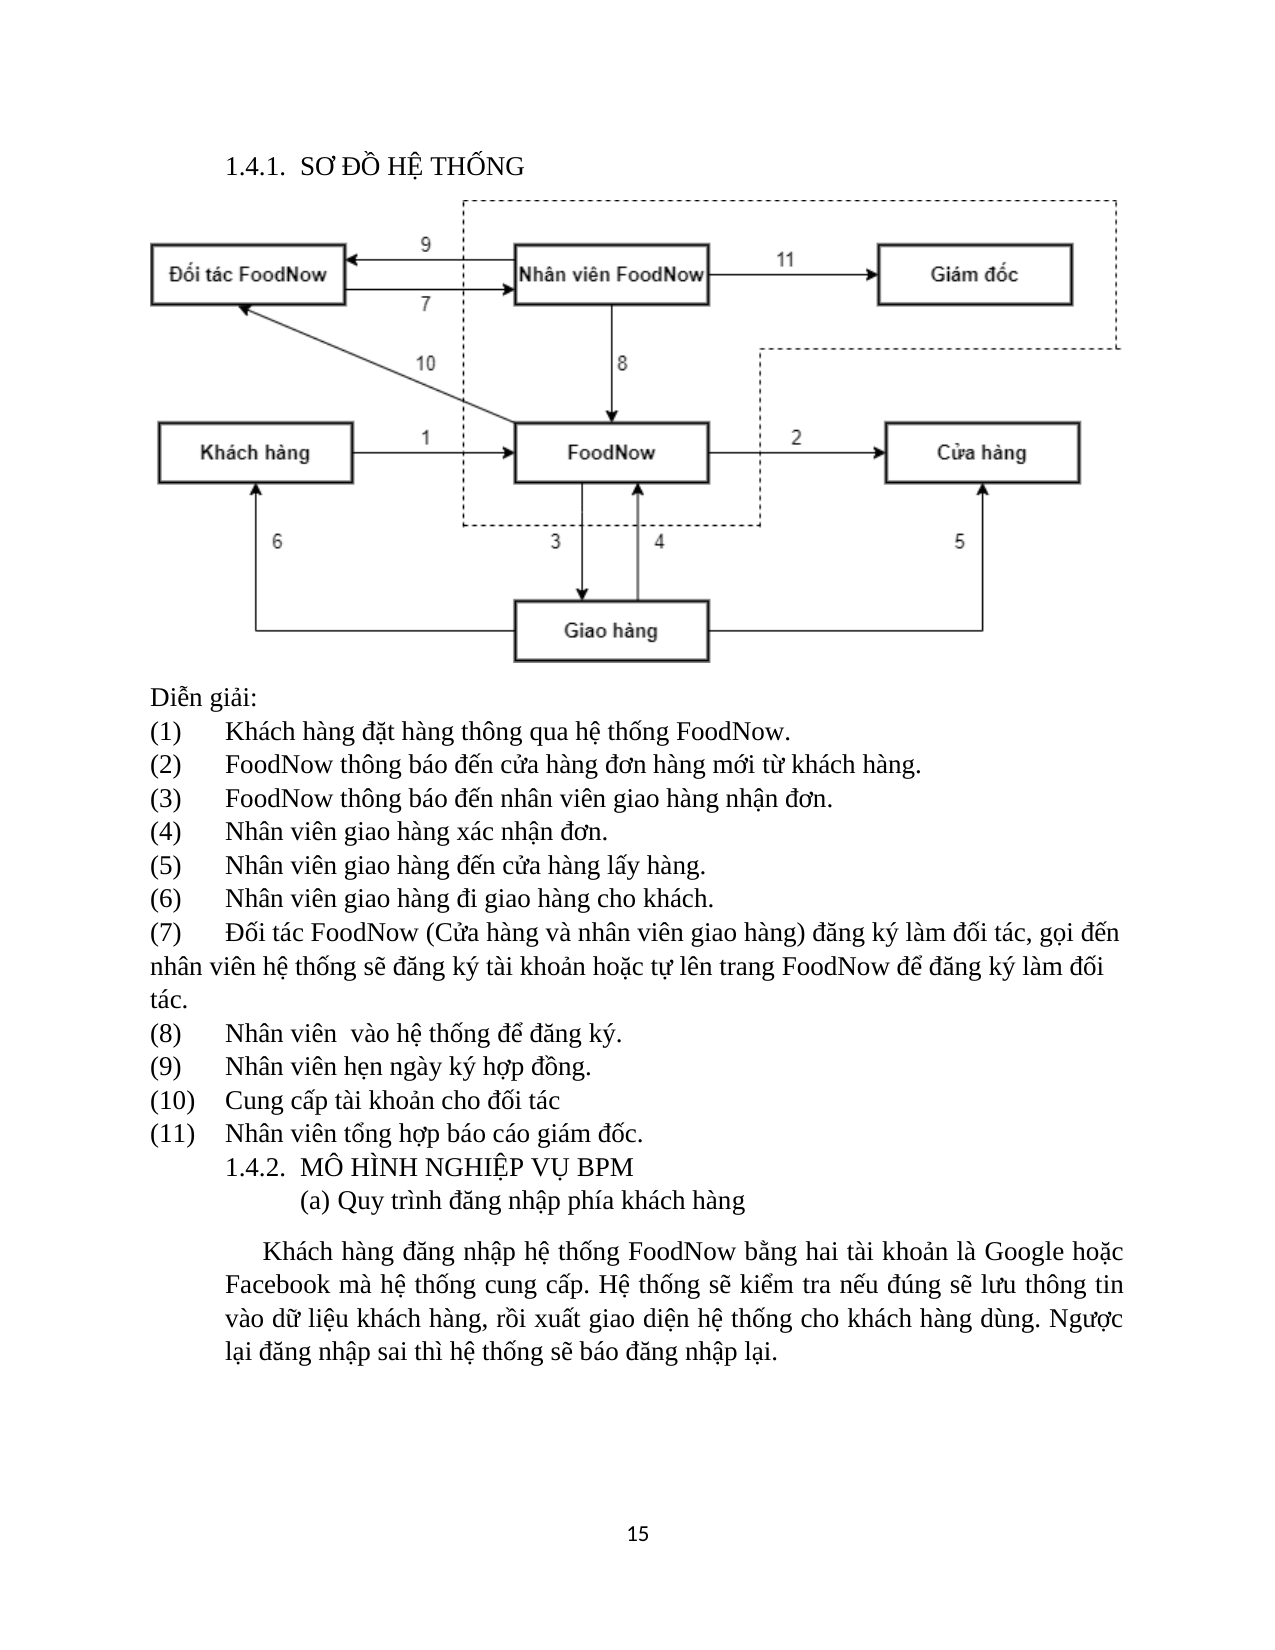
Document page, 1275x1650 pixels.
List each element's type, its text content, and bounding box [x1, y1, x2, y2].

list Đối tác FoodNow (Cửa hàng và nhân viên giao hàng) đăng ký làm đối tác, gọi đến nhân viên hệ thống sẽ đăng ký tài khoản hoặc tự lên trang FoodNow để đăng ký làm đối tác. [150, 916, 1125, 1014]
list Cung cấp tài khoản cho đối tác [150, 1084, 1125, 1115]
list FoodNow thông báo đến nhân viên giao hàng nhận đơn. [150, 782, 1125, 813]
list Nhân viên hẹn ngày ký hợp đồng. [150, 1050, 1125, 1081]
list Nhân viên giao hàng xác nhận đơn. [150, 816, 1125, 847]
picture [150, 200, 1125, 663]
list Diễn giải: [150, 681, 1125, 712]
list Quy trình đăng nhập phía khách hàng [300, 1184, 1125, 1216]
list SƠ ĐỒ HỆ THỐNG [225, 150, 1125, 181]
list Nhân viên giao hàng đi giao hàng cho khách. [150, 883, 1125, 914]
list MÔ HÌNH NGHIỆP VỤ BPM [225, 1151, 1125, 1182]
list Nhân viên tổng hợp báo cáo giám đốc. [150, 1117, 1125, 1148]
text Khách hàng đăng nhập hệ thống FoodNow bằng hai tài khoản là Google hoặc Facebook mà hệ thống cung cấp. Hệ thống sẽ kiểm tra nếu đúng sẽ lưu thông tin vào dữ liệu khách hàng, rồi xuất giao diện hệ thống cho khách hàng dùng. Ngược lại đăng nhập sai thì hệ thống sẽ báo đăng nhập lại. [225, 1235, 1125, 1366]
list Khách hàng đặt hàng thông qua hệ thống FoodNow. [150, 715, 1125, 746]
list FoodNow thông báo đến cửa hàng đơn hàng mới từ khách hàng. [150, 748, 1125, 779]
list Nhân viên giao hàng đến cửa hàng lấy hàng. [150, 849, 1125, 880]
list Nhân viên vào hệ thống để đăng ký. [150, 1017, 1125, 1048]
